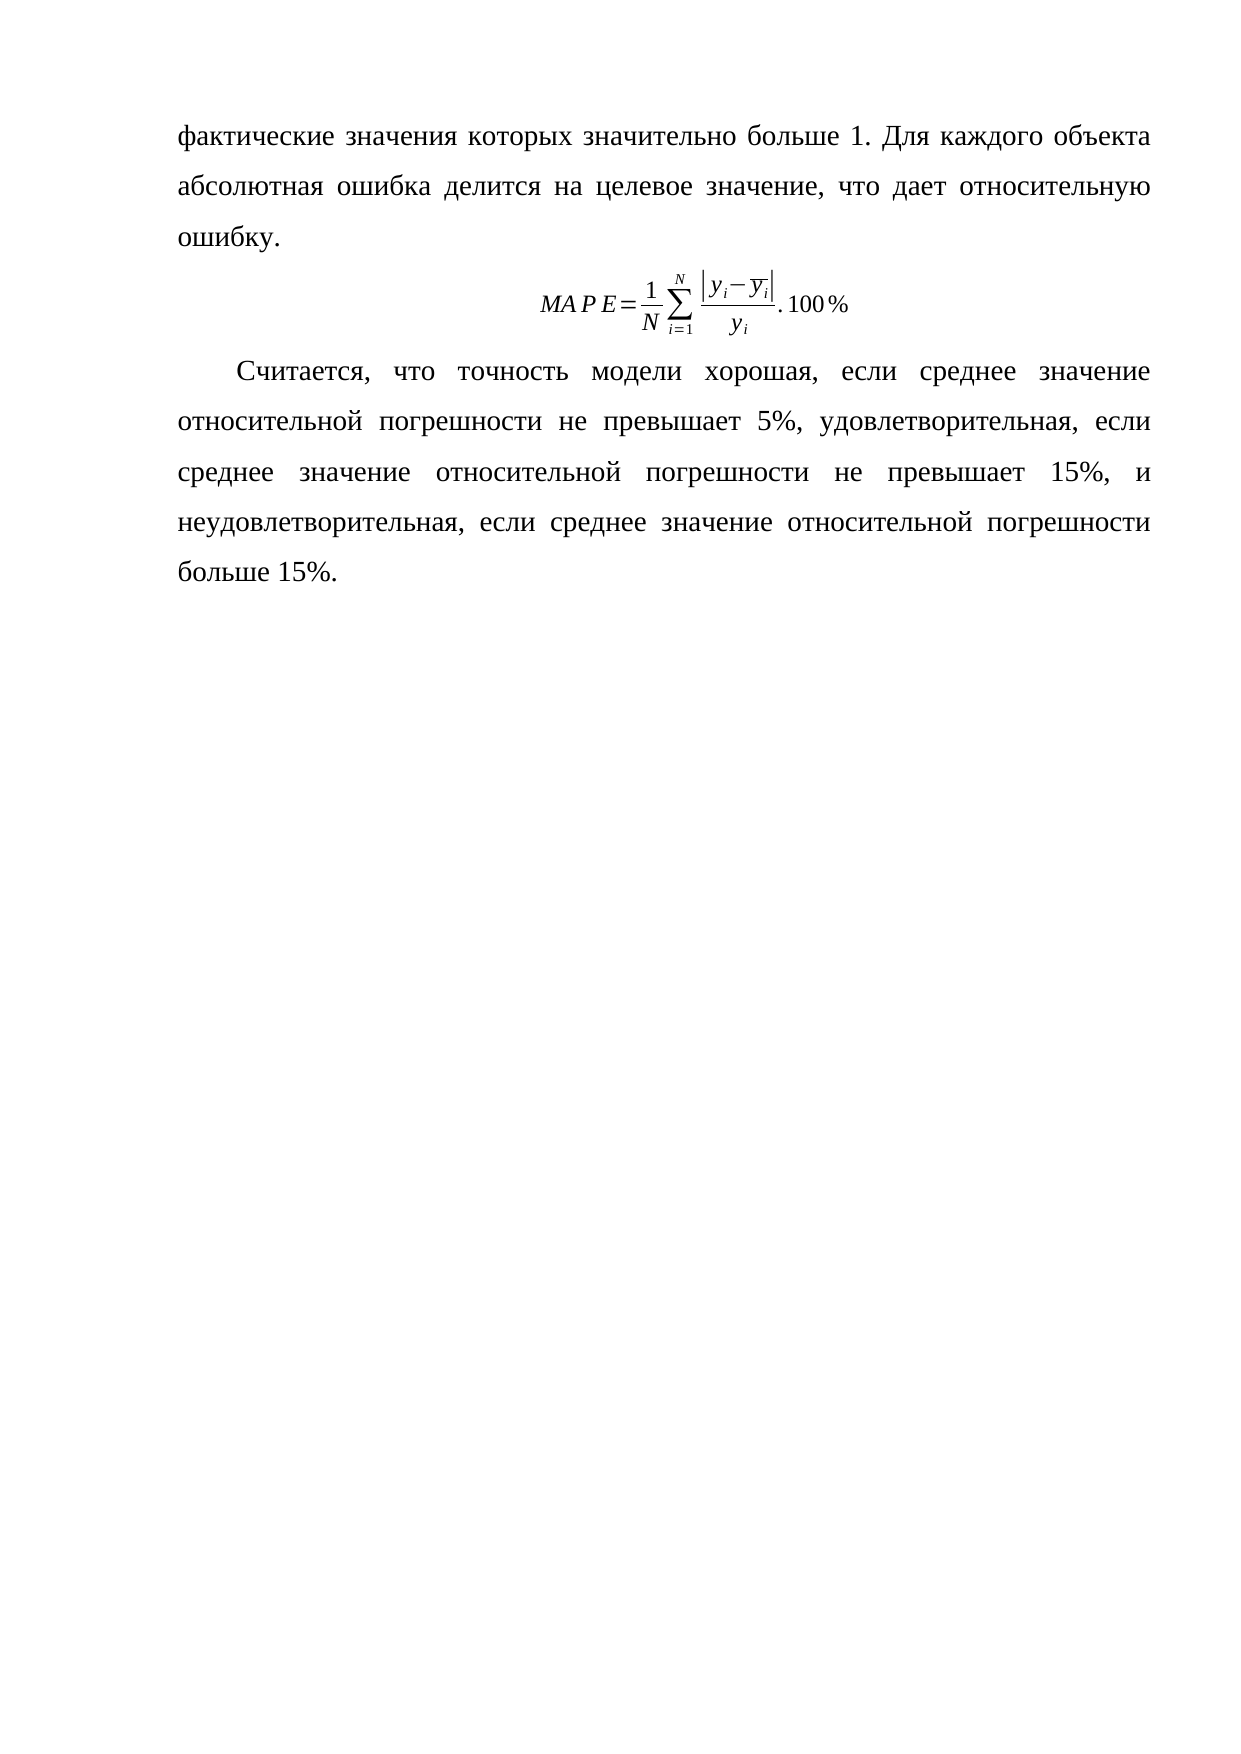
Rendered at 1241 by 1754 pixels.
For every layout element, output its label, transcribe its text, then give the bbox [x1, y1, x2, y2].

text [177, 118, 1152, 252]
text Считается, что точность модели хорошая, если среднее значение относительной погрешности не превышает 5%, удовлетворительная, если среднее значение относительной погрешности не превышает 15%, и неудовлетворительная, если среднее значение относительной погрешности больше 15%. [177, 353, 1152, 588]
